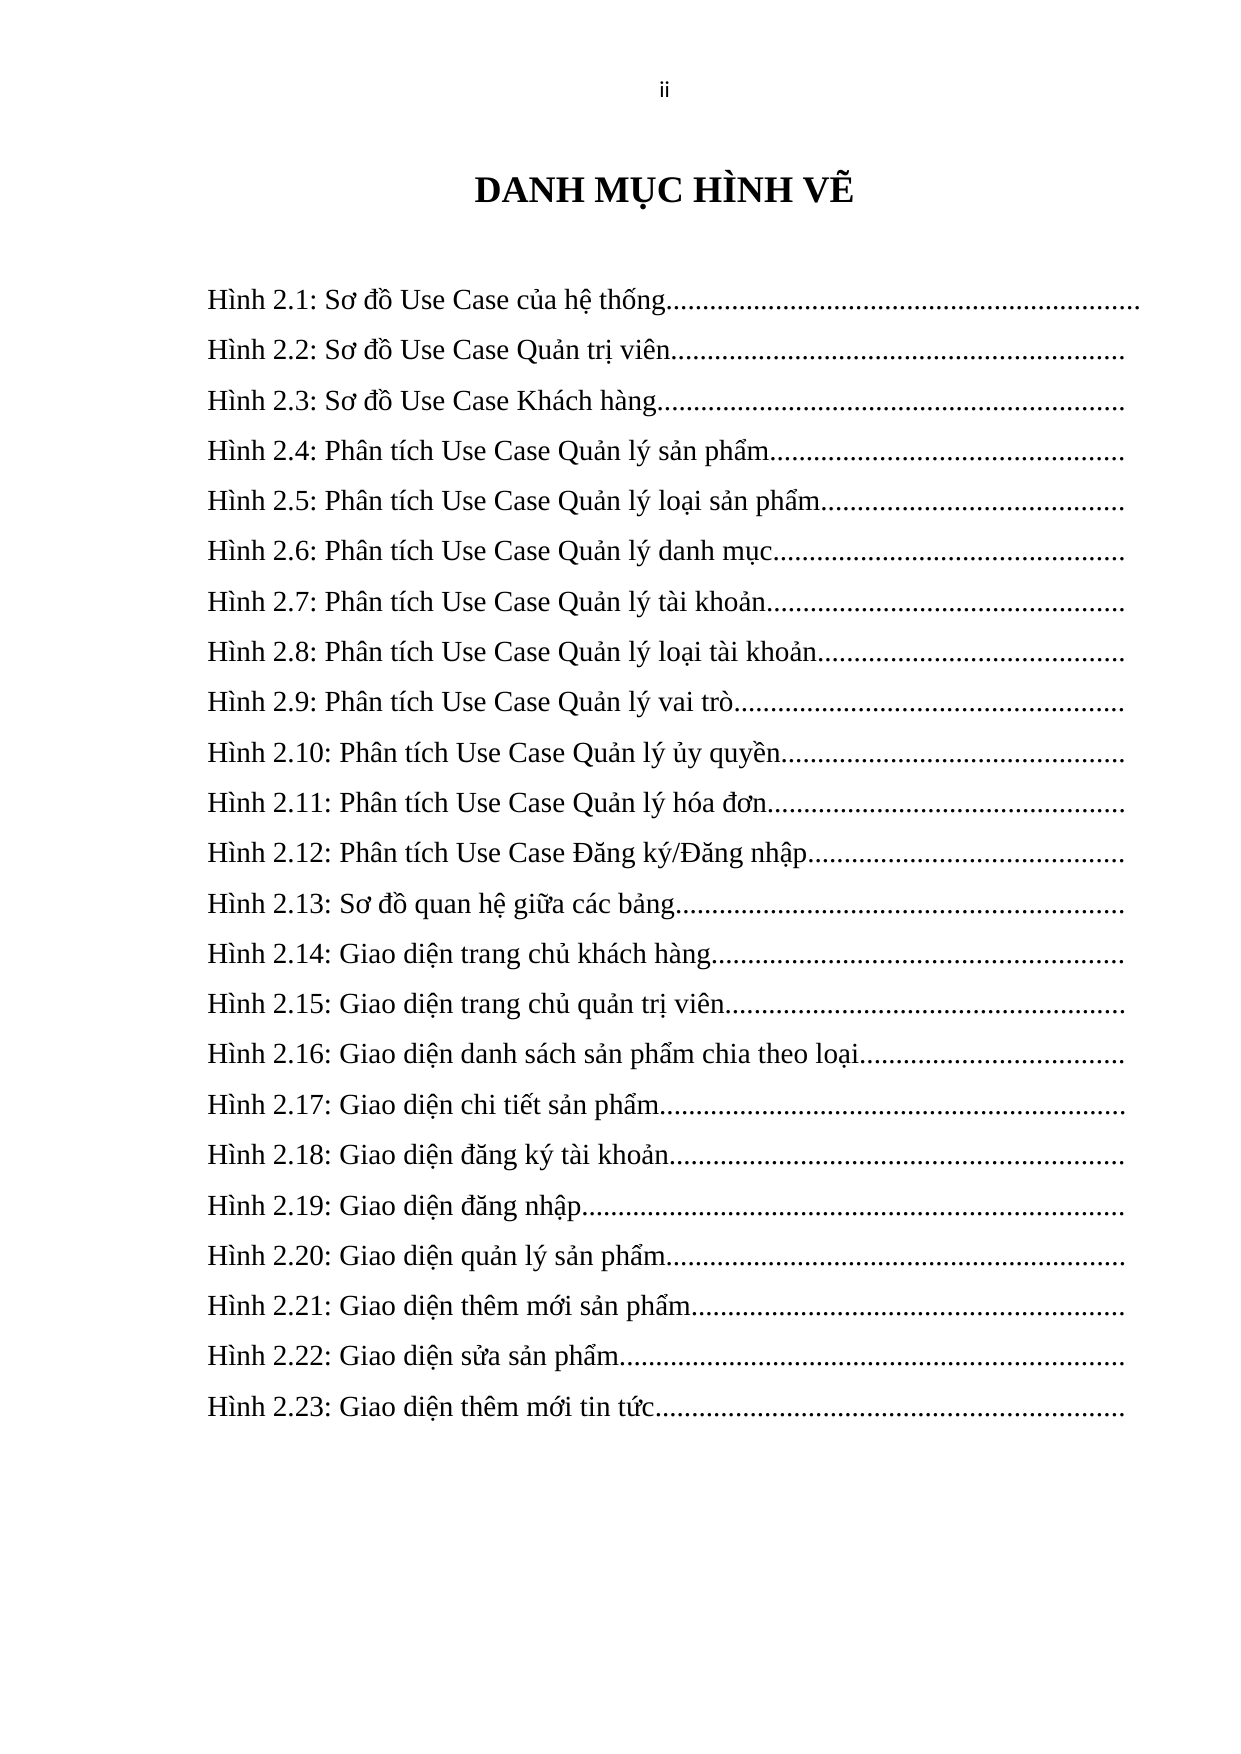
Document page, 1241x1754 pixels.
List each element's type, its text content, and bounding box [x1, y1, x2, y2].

text Hình 2.19: Giao diện đăng nhập 40 [207, 1188, 1122, 1221]
text Hình 2.17: Giao diện chi tiết sản phẩm 39 [207, 1087, 1122, 1121]
text Hình 2.14: Giao diện trang chủ khách hàng 36 [207, 936, 1122, 969]
text Hình 2.7: Phân tích Use Case Quản lý tài khoản 29 [207, 584, 1122, 617]
text Hình 2.11: Phân tích Use Case Quản lý hóa đơn 31 [207, 785, 1122, 819]
text Hình 2.3: Sơ đồ Use Case Khách hàng 10 [207, 383, 1122, 416]
text Hình 2.6: Phân tích Use Case Quản lý danh mục 29 [207, 533, 1122, 567]
text Hình 2.22: Giao diện sửa sản phẩm 43 [207, 1338, 1122, 1372]
text Hình 2.4: Phân tích Use Case Quản lý sản phẩm 28 [207, 433, 1122, 466]
text DANH MỤC HÌNH VẼ [207, 167, 1122, 210]
text Hình 2.15: Giao diện trang chủ quản trị viên 37 [207, 986, 1122, 1020]
text Hình 2.21: Giao diện thêm mới sản phẩm 42 [207, 1288, 1122, 1322]
text Hình 2.5: Phân tích Use Case Quản lý loại sản phẩm 28 [207, 483, 1122, 517]
text Hình 2.9: Phân tích Use Case Quản lý vai trò 30 [207, 684, 1122, 718]
text Hình 2.1: Sơ đồ Use Case của hệ thống 9 [207, 282, 1122, 316]
text Hình 2.8: Phân tích Use Case Quản lý loại tài khoản 30 [207, 634, 1122, 668]
text Hình 2.13: Sơ đồ quan hệ giữa các bảng 35 [207, 886, 1122, 919]
text Hình 2.16: Giao diện danh sách sản phẩm chia theo loại 38 [207, 1037, 1122, 1070]
text Hình 2.20: Giao diện quản lý sản phẩm 41 [207, 1238, 1122, 1271]
text Hình 2.2: Sơ đồ Use Case Quản trị viên 10 [207, 332, 1122, 366]
text Hình 2.18: Giao diện đăng ký tài khoản 40 [207, 1137, 1122, 1171]
text Hình 2.23: Giao diện thêm mới tin tức 44 [207, 1389, 1122, 1422]
text Hình 2.10: Phân tích Use Case Quản lý ủy quyền 31 [207, 735, 1122, 768]
text Hình 2.12: Phân tích Use Case Đăng ký/Đăng nhập 31 [207, 835, 1122, 869]
